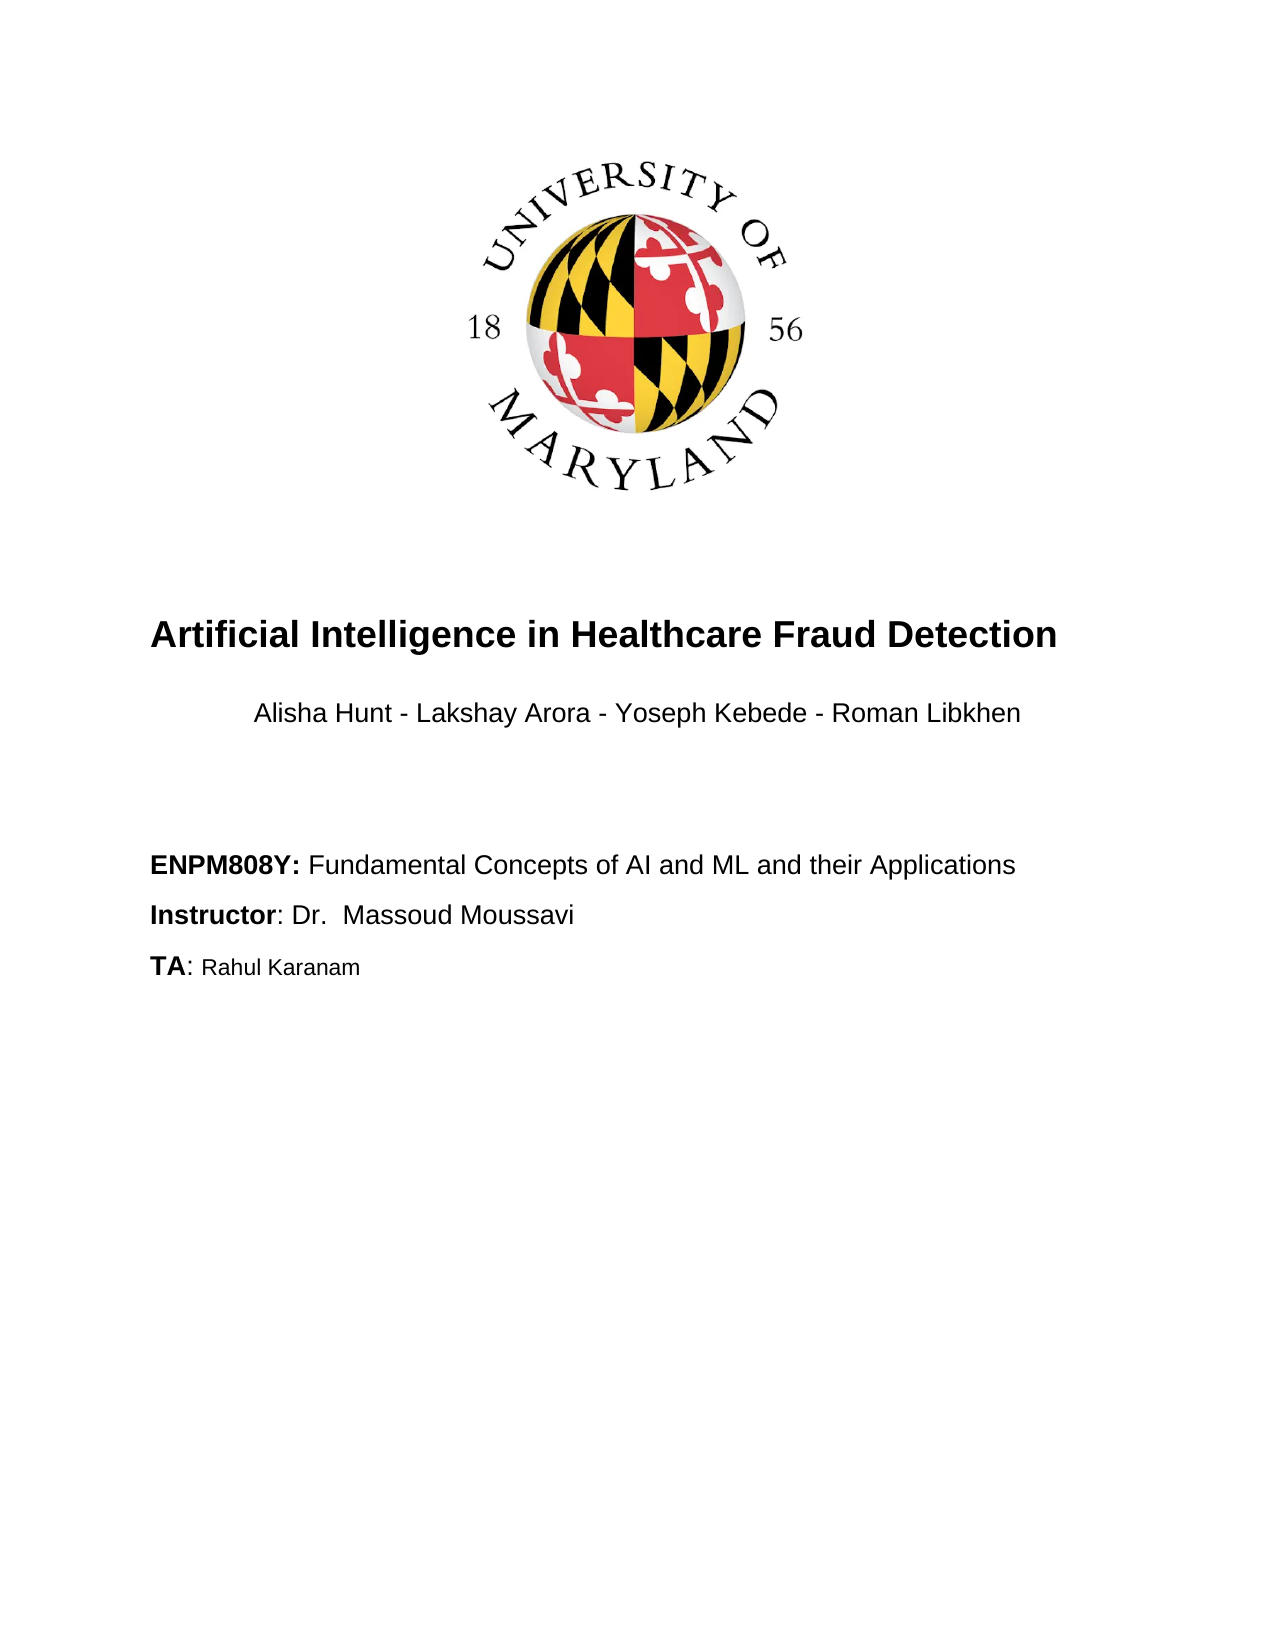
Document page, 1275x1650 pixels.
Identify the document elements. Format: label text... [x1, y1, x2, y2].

text Instructor: Dr. Massoud Moussavi [150, 899, 1125, 930]
text ENPM808Y: Fundamental Concepts of AI and ML and their Applications [150, 849, 1125, 880]
picture [456, 150, 819, 512]
text Alisha Hunt - Lakshay Arora - Yoseph Kebede - Roman Libkhen [150, 697, 1125, 729]
text TA: Rahul Karanam [150, 949, 1125, 981]
subtitle Artificial Intelligence in Healthcare Fraud Detection [150, 612, 1125, 655]
